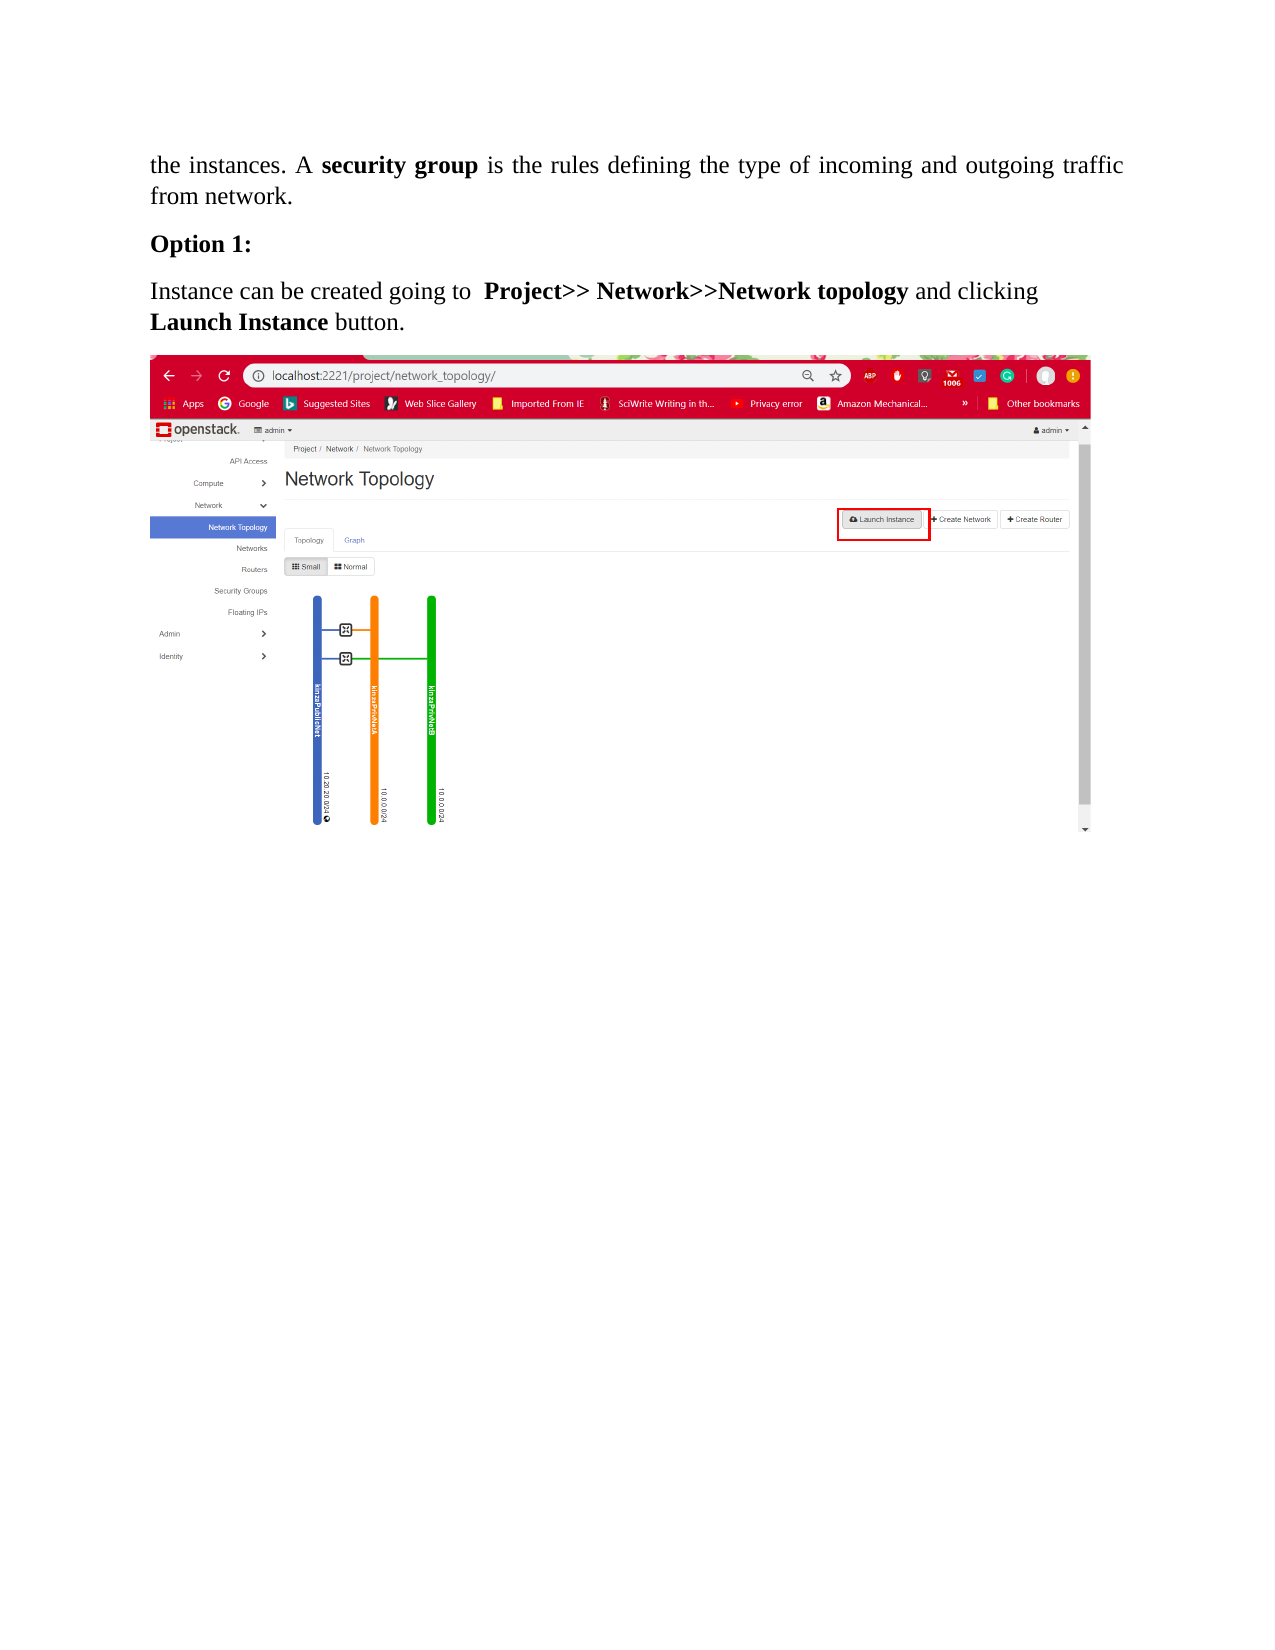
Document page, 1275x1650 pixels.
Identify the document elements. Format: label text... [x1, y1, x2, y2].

text Option 1: [150, 229, 1125, 257]
text Instance can be created going to Project>> Network>>Network topology and clicking Launch Instance button. [150, 276, 1125, 336]
picture [150, 355, 1091, 832]
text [150, 150, 1125, 210]
